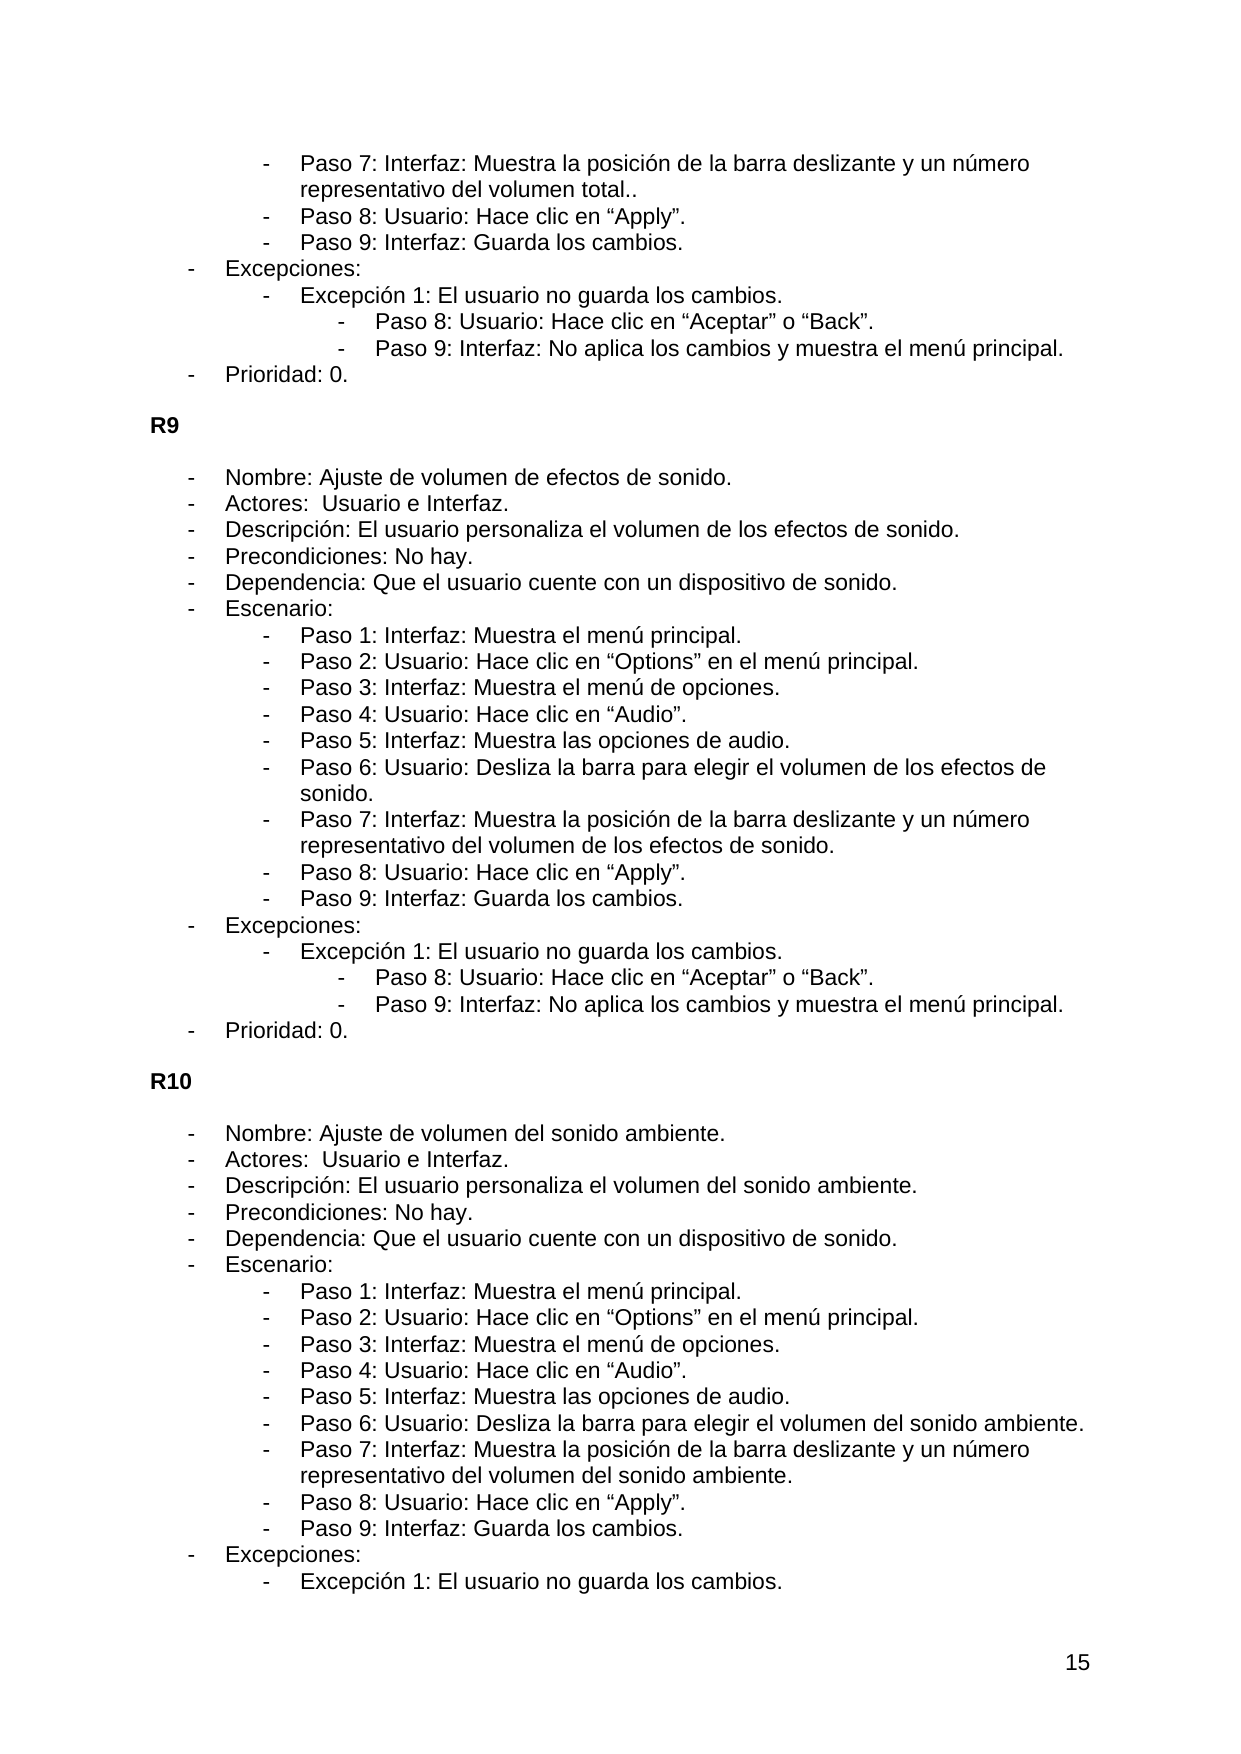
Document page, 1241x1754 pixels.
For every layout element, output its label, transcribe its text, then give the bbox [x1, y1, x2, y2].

list Paso 7: Interfaz: Muestra la posición de la barra deslizante y un número representativo del volumen del sonido ambiente. [262, 1436, 1090, 1489]
list Paso 9: Interfaz: No aplica los cambios y muestra el menú principal. [337, 334, 1090, 361]
list Paso 8: Usuario: Hace clic en “Apply”. [262, 859, 1090, 885]
text R10 [150, 1068, 1090, 1095]
list Descripción: El usuario personaliza el volumen de los efectos de sonido. [187, 516, 1090, 543]
list Prioridad: 0. [187, 1017, 1090, 1043]
list Paso 6: Usuario: Desliza la barra para elegir el volumen de los efectos de sonido. [262, 753, 1090, 806]
list Actores: Usuario e Interfaz. [187, 490, 1090, 516]
list Dependencia: Que el usuario cuente con un dispositivo de sonido. [187, 569, 1090, 595]
list Paso 7: Interfaz: Muestra la posición de la barra deslizante y un número representativo del volumen de los efectos de sonido. [262, 806, 1090, 859]
list Dependencia: Que el usuario cuente con un dispositivo de sonido. [187, 1225, 1090, 1251]
list Paso 4: Usuario: Hace clic en “Audio”. [262, 1357, 1090, 1383]
list Paso 8: Usuario: Hace clic en “Apply”. [262, 1489, 1090, 1515]
list Paso 1: Interfaz: Muestra el menú principal. [262, 1278, 1090, 1304]
list Paso 5: Interfaz: Muestra las opciones de audio. [262, 727, 1090, 753]
list Nombre: Ajuste de volumen de efectos de sonido. [187, 463, 1090, 490]
list Paso 9: Interfaz: No aplica los cambios y muestra el menú principal. [337, 991, 1090, 1017]
list Excepciones: [187, 1541, 1090, 1568]
list Excepción 1: El usuario no guarda los cambios. [262, 938, 1090, 964]
list Paso 8: Usuario: Hace clic en “Aceptar” o “Back”. [337, 308, 1090, 334]
list Paso 4: Usuario: Hace clic en “Audio”. [262, 701, 1090, 727]
list Paso 3: Interfaz: Muestra el menú de opciones. [262, 1331, 1090, 1357]
list Paso 9: Interfaz: Guarda los cambios. [262, 229, 1090, 255]
list Prioridad: 0. [187, 361, 1090, 387]
list Descripción: El usuario personaliza el volumen del sonido ambiente. [187, 1172, 1090, 1199]
list Precondiciones: No hay. [187, 543, 1090, 569]
list Paso 7: Interfaz: Muestra la posición de la barra deslizante y un número representativo del volumen total.. [262, 150, 1090, 203]
list Excepciones: [187, 255, 1090, 282]
list Excepción 1: El usuario no guarda los cambios. [262, 1568, 1090, 1594]
list Actores: Usuario e Interfaz. [187, 1146, 1090, 1172]
list Escenario: [187, 1251, 1090, 1278]
list Paso 6: Usuario: Desliza la barra para elegir el volumen del sonido ambiente. [262, 1409, 1090, 1436]
list Paso 9: Interfaz: Guarda los cambios. [262, 1515, 1090, 1541]
list Nombre: Ajuste de volumen del sonido ambiente. [187, 1120, 1090, 1146]
list Paso 9: Interfaz: Guarda los cambios. [262, 885, 1090, 912]
list Paso 8: Usuario: Hace clic en “Apply”. [262, 203, 1090, 229]
list Escenario: [187, 595, 1090, 622]
list Paso 2: Usuario: Hace clic en “Options” en el menú principal. [262, 648, 1090, 674]
list Paso 5: Interfaz: Muestra las opciones de audio. [262, 1383, 1090, 1409]
text R9 [150, 412, 1090, 438]
list Excepciones: [187, 912, 1090, 938]
list Paso 8: Usuario: Hace clic en “Aceptar” o “Back”. [337, 964, 1090, 991]
list Paso 2: Usuario: Hace clic en “Options” en el menú principal. [262, 1304, 1090, 1331]
list Precondiciones: No hay. [187, 1199, 1090, 1225]
list Excepción 1: El usuario no guarda los cambios. [262, 282, 1090, 308]
list Paso 1: Interfaz: Muestra el menú principal. [262, 622, 1090, 648]
list Paso 3: Interfaz: Muestra el menú de opciones. [262, 674, 1090, 701]
